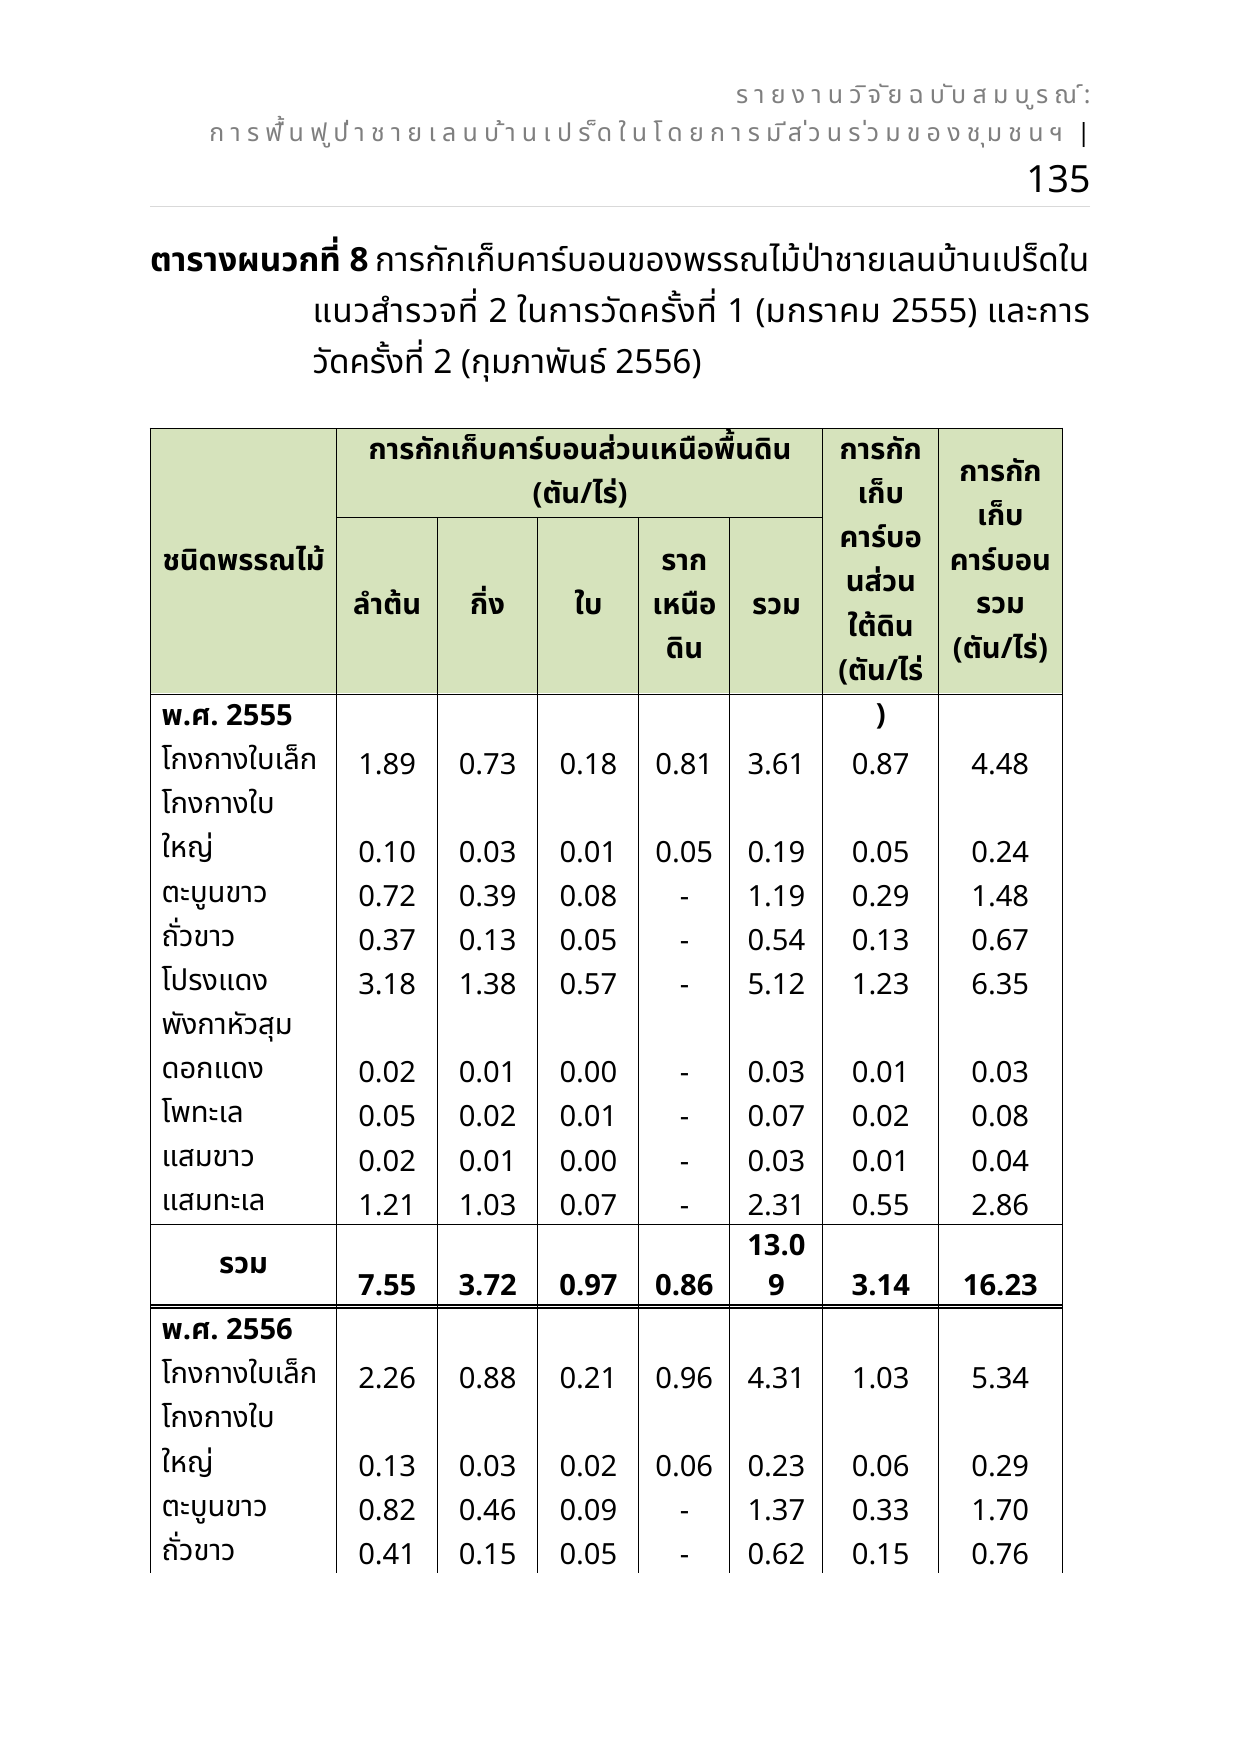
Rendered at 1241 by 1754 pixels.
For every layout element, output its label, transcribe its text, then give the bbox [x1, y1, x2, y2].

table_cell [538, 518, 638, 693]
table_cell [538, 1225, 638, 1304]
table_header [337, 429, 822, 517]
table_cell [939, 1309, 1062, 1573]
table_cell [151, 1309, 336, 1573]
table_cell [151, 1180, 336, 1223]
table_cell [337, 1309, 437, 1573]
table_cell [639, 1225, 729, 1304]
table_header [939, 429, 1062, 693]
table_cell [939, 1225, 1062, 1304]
text ตารางผนวกที่ 8 การกักเก็บคาร์บอนของพรรณไม้ป่าชายเลนบ้านเปร็ดในแนวสำรวจที่ 2 ในการวัดครั้งที่ 1 (มกราคม 2555) และการวัดครั้งที่ 2 (กุมภาพันธ์ 2556) [150, 236, 1090, 388]
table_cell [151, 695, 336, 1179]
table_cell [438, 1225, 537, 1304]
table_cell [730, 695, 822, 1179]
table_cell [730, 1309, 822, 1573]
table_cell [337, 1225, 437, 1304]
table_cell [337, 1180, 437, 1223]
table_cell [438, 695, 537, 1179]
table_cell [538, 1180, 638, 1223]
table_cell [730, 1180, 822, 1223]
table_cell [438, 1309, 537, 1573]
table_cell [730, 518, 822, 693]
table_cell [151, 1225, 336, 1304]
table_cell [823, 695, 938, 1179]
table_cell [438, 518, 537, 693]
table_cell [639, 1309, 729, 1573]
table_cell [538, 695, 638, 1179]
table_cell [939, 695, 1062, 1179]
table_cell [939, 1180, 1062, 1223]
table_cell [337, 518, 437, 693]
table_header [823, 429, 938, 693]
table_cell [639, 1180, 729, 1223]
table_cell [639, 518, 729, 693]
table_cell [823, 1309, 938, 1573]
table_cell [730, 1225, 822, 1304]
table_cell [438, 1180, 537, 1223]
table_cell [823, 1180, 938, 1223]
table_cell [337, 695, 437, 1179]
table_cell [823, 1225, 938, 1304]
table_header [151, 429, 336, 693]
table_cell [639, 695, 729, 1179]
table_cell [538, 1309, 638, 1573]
